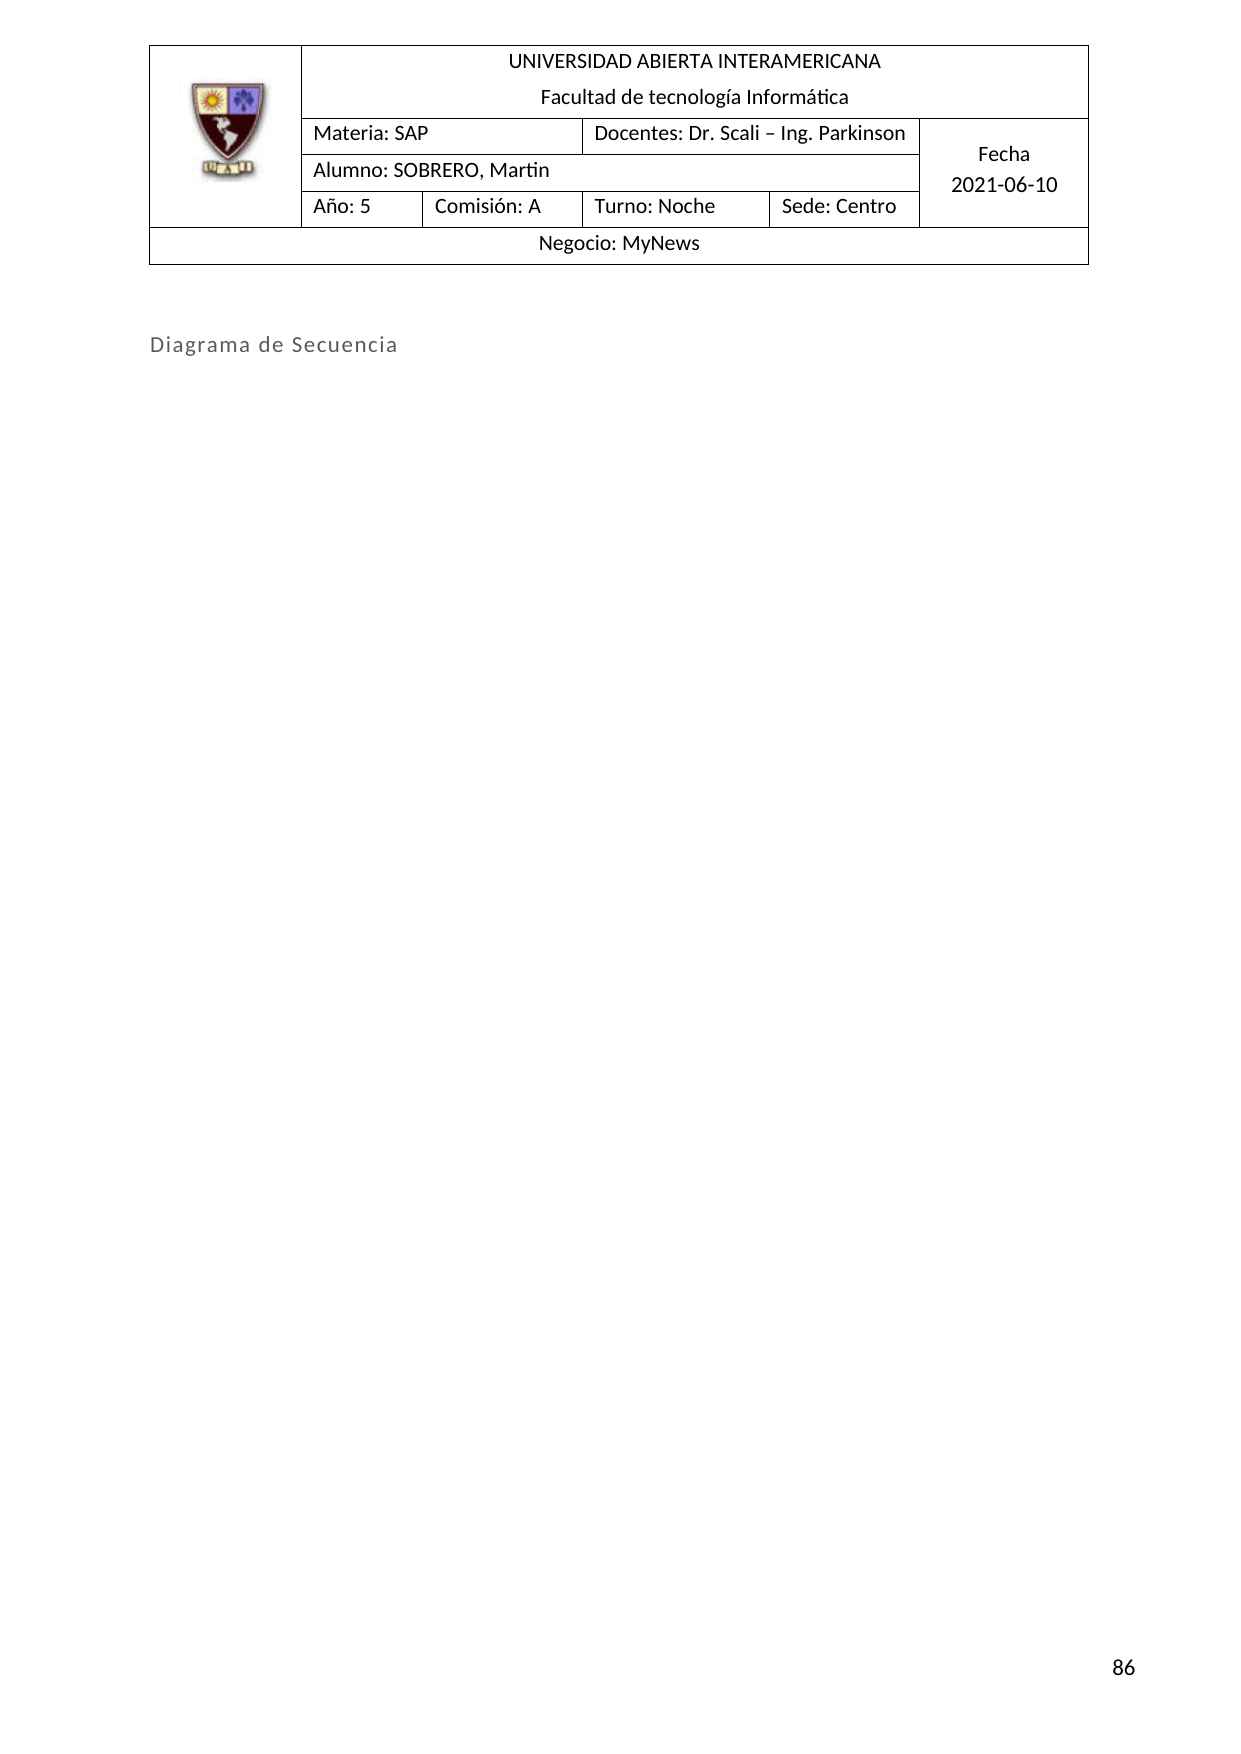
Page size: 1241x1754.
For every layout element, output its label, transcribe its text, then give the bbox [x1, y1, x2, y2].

subtitle Diagrama de Secuencia [150, 330, 1135, 358]
picture [177, 74, 278, 187]
